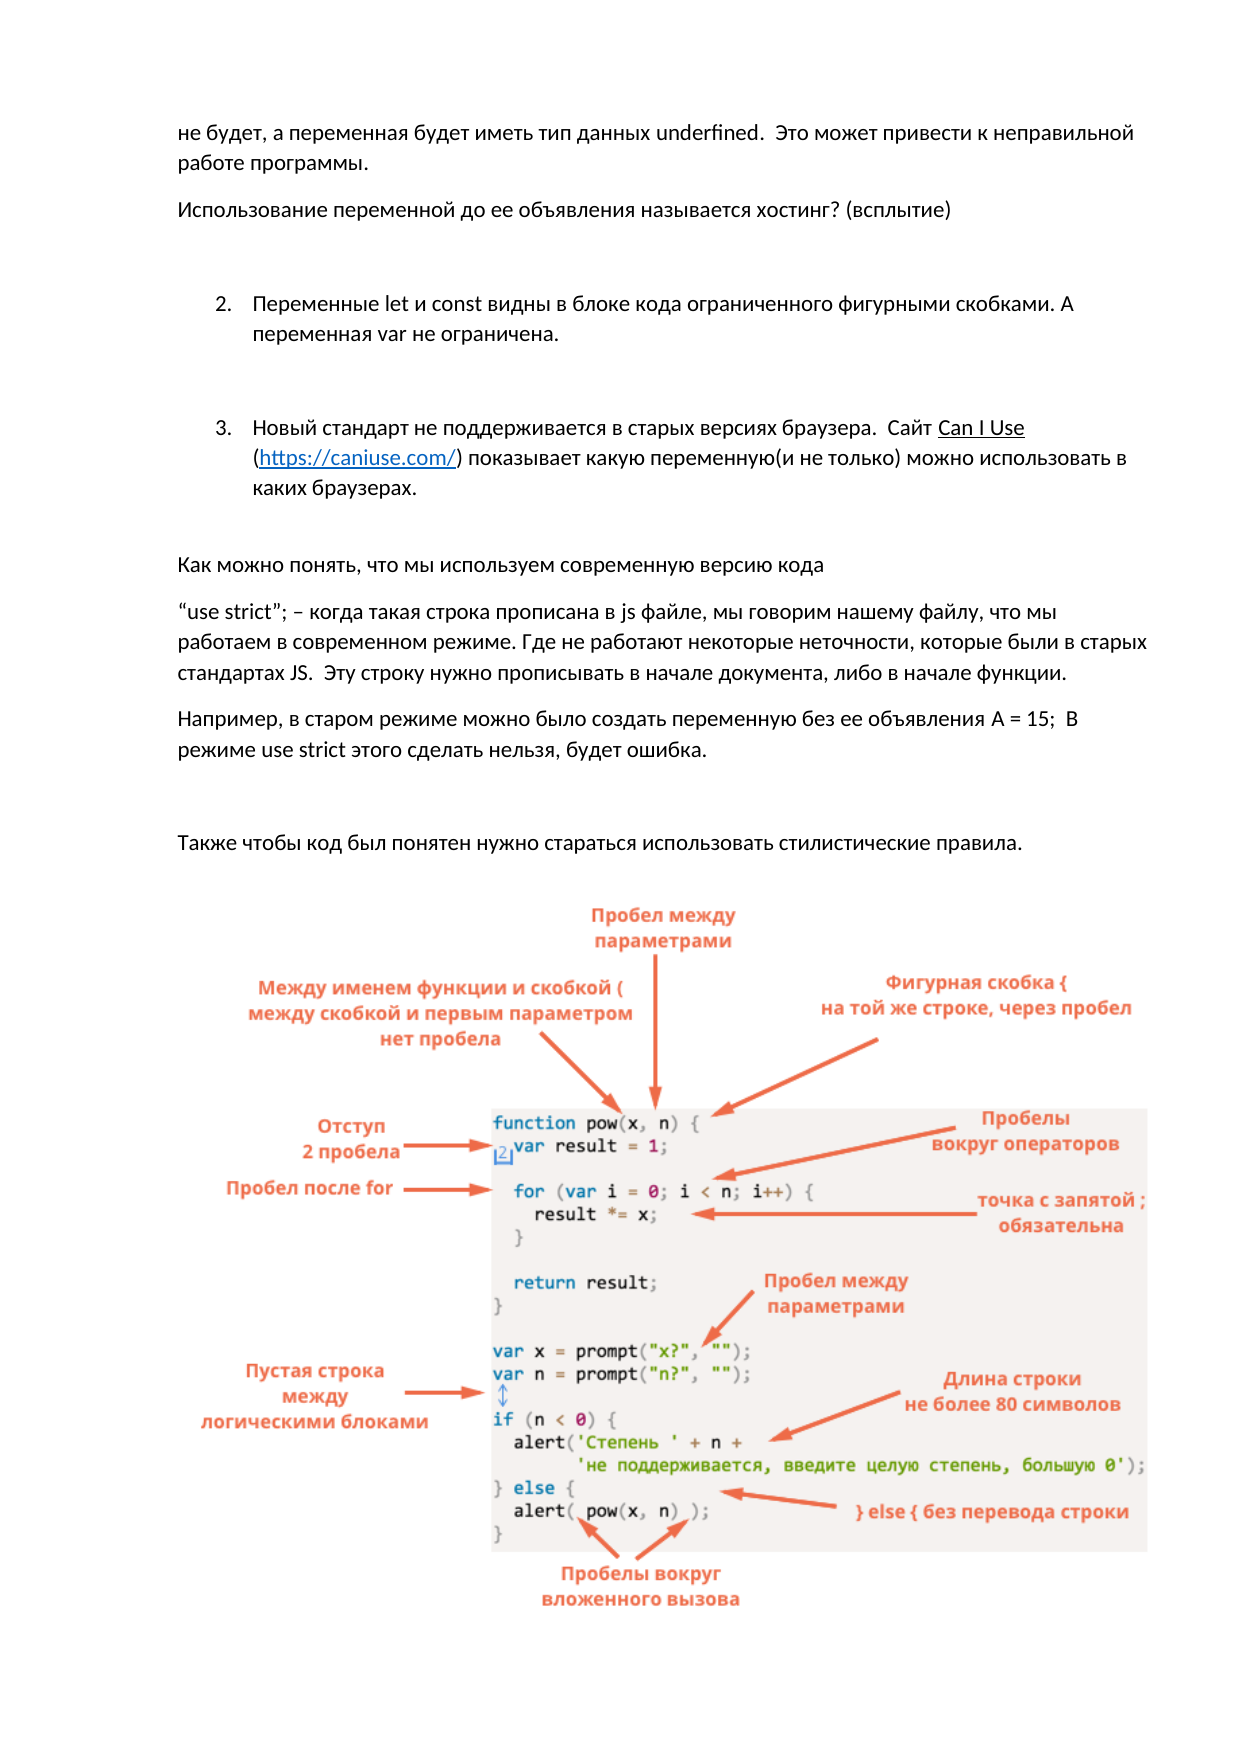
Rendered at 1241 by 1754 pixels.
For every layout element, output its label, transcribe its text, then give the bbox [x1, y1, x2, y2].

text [177, 118, 1152, 176]
list Переменные let и const видны в блоке кода ограниченного фигурными скобками. А переменная var не ограничена. [215, 289, 1152, 347]
text Также чтобы код был понятен нужно стараться использовать стилистические правила. [177, 828, 1152, 857]
text Использование переменной до ее объявления называется хостинг? (всплытие) [177, 195, 1152, 223]
text “use strict”; – когда такая строка прописана в js файле, мы говорим нашему файлу, что мы работаем в современном режиме. Где не работают некоторые неточности, которые были в старых стандартах JS. Эту строку нужно прописывать в начале документа, либо в начале функции. [177, 597, 1152, 686]
list Новый стандарт не поддерживается в старых версиях браузера. Сайт Can I Use (https://caniuse.com/) показывает какую переменную(и не только) можно использовать в каких браузерах. [215, 413, 1152, 501]
text Как можно понять, что мы используем современную версию кода [177, 550, 1152, 578]
text Например, в старом режиме можно было создать переменную без ее объявления A = 15; В режиме use strict этого сделать нельзя, будет ошибка. [177, 704, 1152, 763]
picture [177, 875, 1153, 1630]
